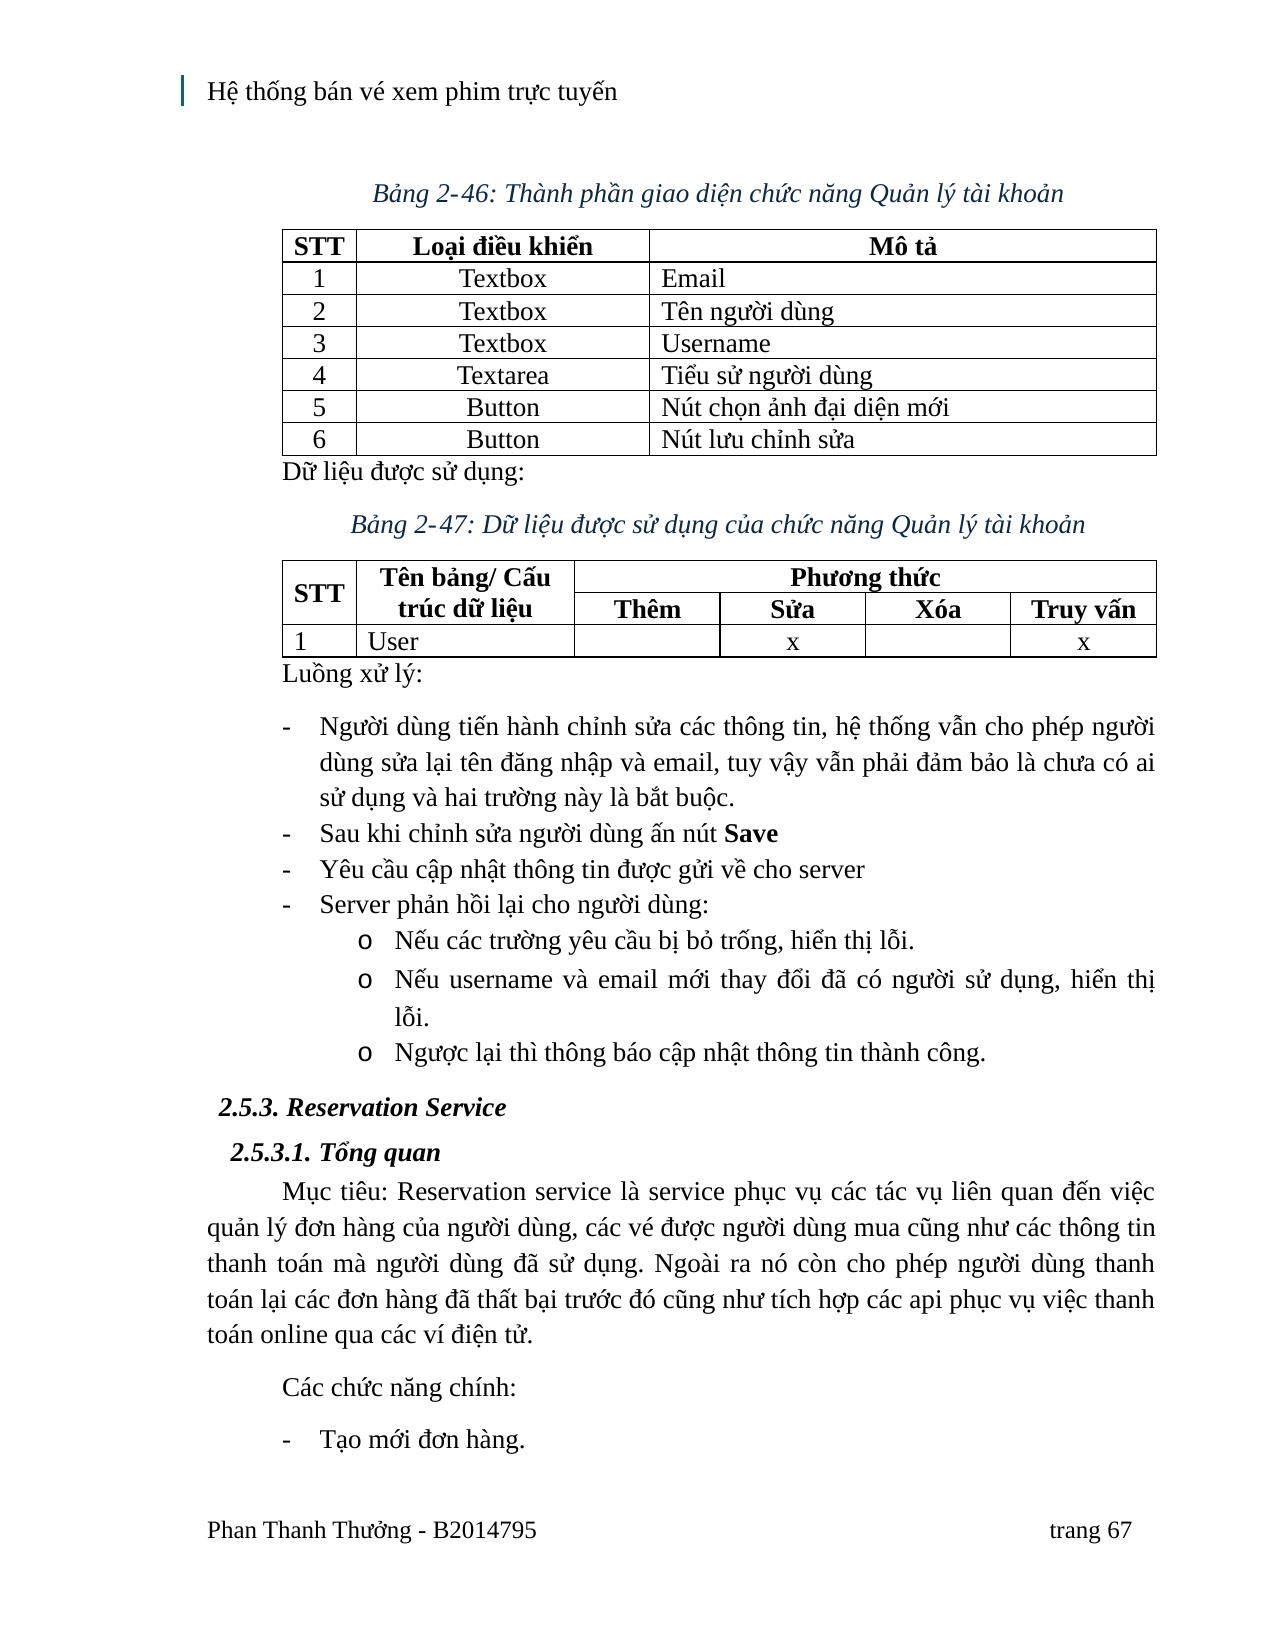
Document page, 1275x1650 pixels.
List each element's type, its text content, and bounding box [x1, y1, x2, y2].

table_cell Username [650, 327, 1156, 358]
table_header Phương thức [575, 561, 1156, 592]
list Server phản hồi lại cho người dùng: [282, 888, 1157, 920]
table_cell x [1011, 625, 1156, 656]
table_cell Button [357, 391, 649, 422]
list Yêu cầu cập nhật thông tin được gửi về cho server [282, 853, 1157, 884]
table_cell Nút chọn ảnh đại diện mới [650, 391, 1156, 422]
list Nếu username và email mới thay đổi đã có người sử dụng, hiển thị lỗi. [357, 963, 1157, 1032]
table_cell 4 [283, 359, 356, 390]
table_cell Thêm [575, 593, 719, 624]
table_cell 5 [283, 391, 356, 422]
table_cell Textbox [357, 295, 649, 326]
table_cell Button [357, 423, 649, 454]
table_cell Email [650, 263, 1156, 293]
list Sau khi chỉnh sửa người dùng ấn nút Save [282, 817, 1157, 848]
table_cell Sửa [721, 593, 865, 624]
table_cell User [357, 625, 574, 656]
table_cell Truy vấn [1011, 593, 1156, 624]
table_cell Nút lưu chỉnh sửa [650, 423, 1156, 454]
table_cell Textarea [357, 359, 649, 390]
table_cell Textbox [357, 327, 649, 358]
table_cell x [721, 625, 865, 656]
table_header STT [283, 561, 356, 624]
table_cell [866, 625, 1010, 656]
table_cell Xóa [866, 593, 1010, 624]
table_cell Tên người dùng [650, 295, 1156, 326]
table_cell 2 [283, 295, 356, 326]
subtitle Reservation Service [218, 1092, 1157, 1123]
table_header Loại điều khiển [357, 230, 649, 261]
list Nếu các trường yêu cầu bị bỏ trống, hiển thị lỗi. [357, 924, 1157, 958]
list Tạo mới đơn hàng. [282, 1423, 1157, 1454]
subtitle Tổng quan [230, 1136, 1157, 1167]
table_header Mô tả [650, 230, 1156, 261]
table_cell 6 [283, 423, 356, 454]
list Ngược lại thì thông báo cập nhật thông tin thành công. [357, 1036, 1157, 1070]
text Bảng 2-46: Thành phần giao diện chức năng Quản lý tài khoản [207, 177, 1157, 208]
table_cell 1 [283, 625, 356, 656]
table_cell [575, 625, 719, 656]
text Các chức năng chính: [207, 1371, 1157, 1402]
table_cell 3 [283, 327, 356, 358]
text Luồng xử lý: [207, 657, 1157, 689]
table_cell 1 [283, 263, 356, 293]
table_header Tên bảng/ Cấu trúc dữ liệu [357, 561, 574, 624]
table_cell Textbox [357, 263, 649, 293]
text Mục tiêu: Reservation service là service phục vụ các tác vụ liên quan đến việc quản lý đơn hàng của người dùng, các vé được người dùng mua cũng như các thông tin thanh toán mà người dùng đã sử dụng. Ngoài ra nó còn cho phép người dùng thanh toán lại các đơn hàng đã thất bại trước đó cũng như tích hợp các api phục vụ việc thanh toán online qua các ví điện tử. [207, 1176, 1157, 1349]
text Bảng 2-47: Dữ liệu được sử dụng của chức năng Quản lý tài khoản [207, 508, 1157, 539]
text Dữ liệu được sử dụng: [207, 456, 1157, 487]
table_cell Tiểu sử người dùng [650, 359, 1156, 390]
list Người dùng tiến hành chỉnh sửa các thông tin, hệ thống vẫn cho phép người dùng sửa lại tên đăng nhập và email, tuy vậy vẫn phải đảm bảo là chưa có ai sử dụng và hai trường này là bắt buộc. [282, 710, 1157, 812]
table_header STT [283, 230, 356, 261]
